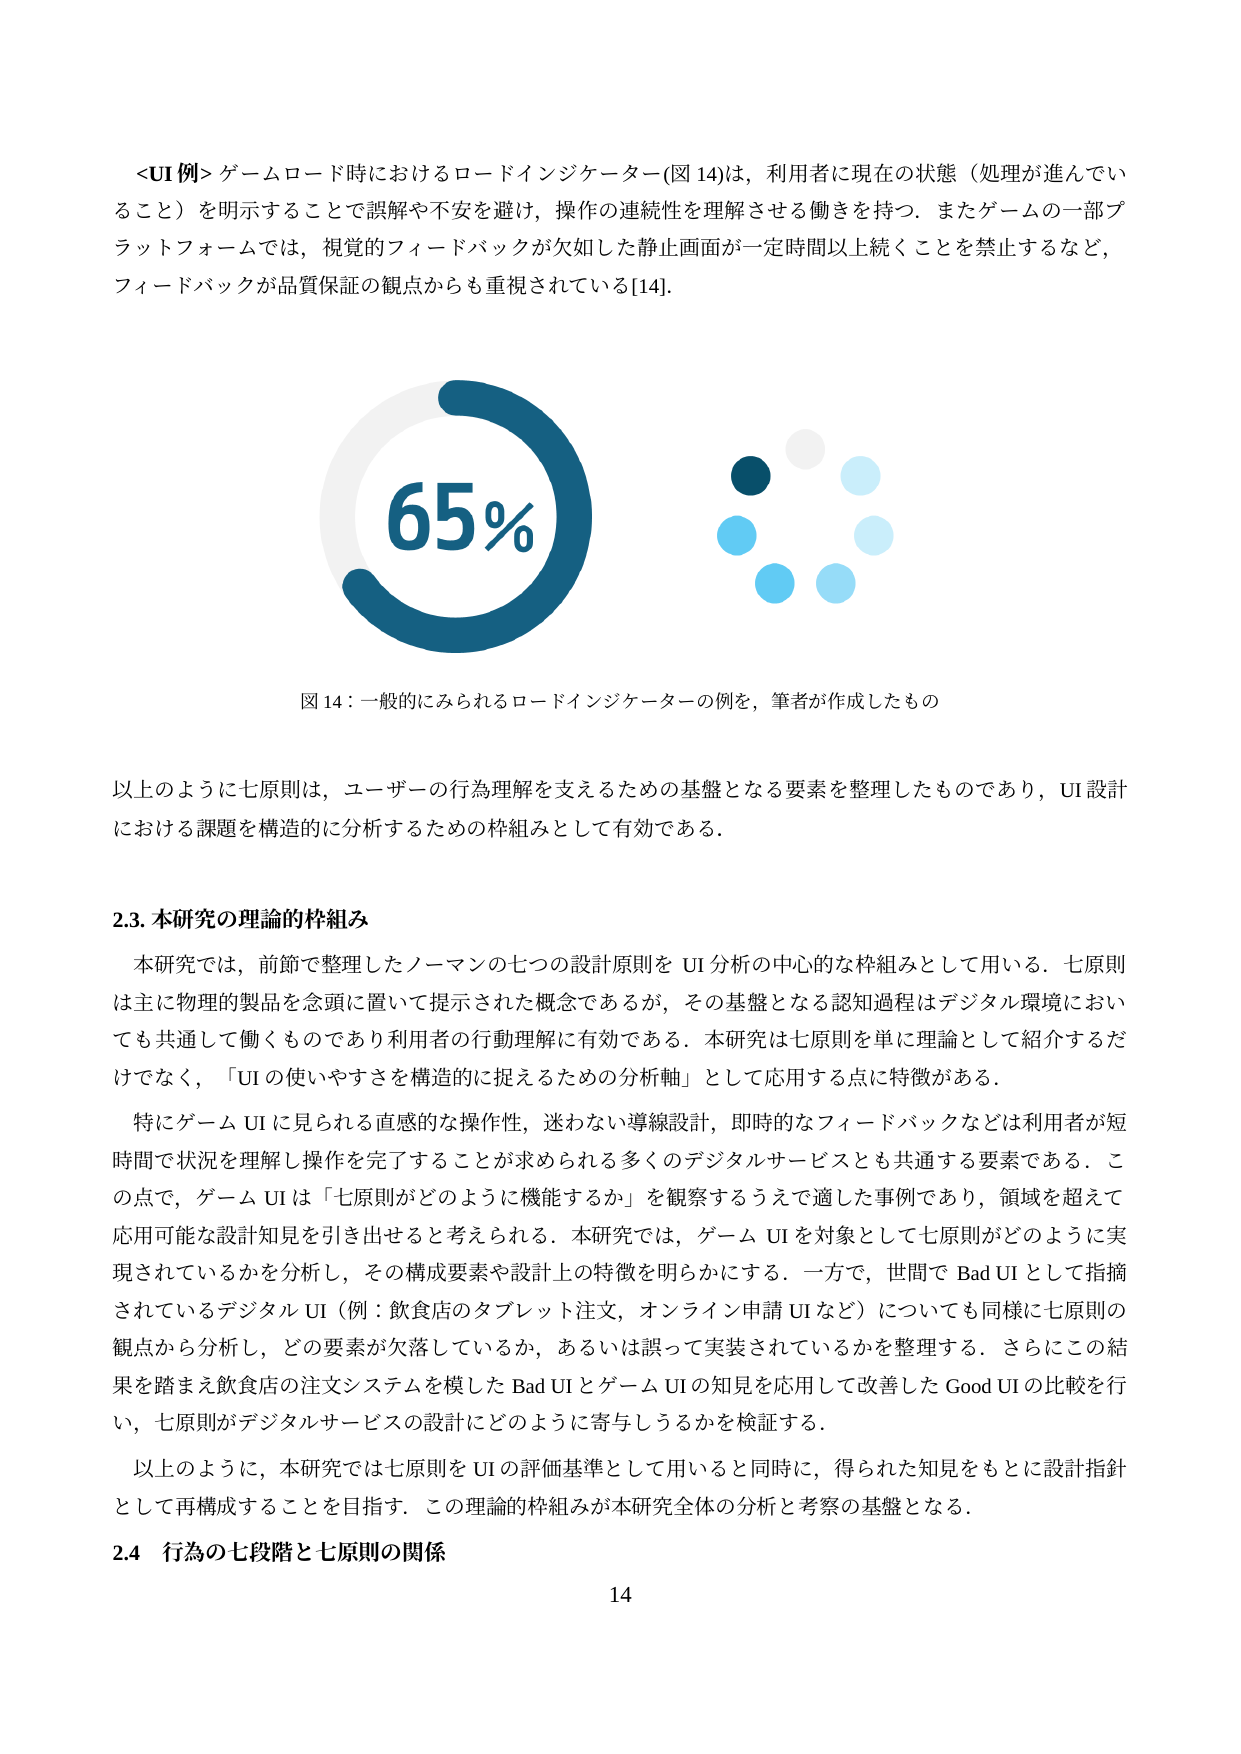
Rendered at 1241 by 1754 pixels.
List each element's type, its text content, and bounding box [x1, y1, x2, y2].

text 2.4 行為の七段階と七原則の関係 [112, 1532, 1128, 1570]
text 本研究では，前節で整理したノーマンの七つの設計原則を UI 分析の中心的な枠組みとして用いる．七原則は主に物理的製品を念頭に置いて提示された概念であるが，その基盤となる認知過程はデジタル環境においても共通して働くものであり利用者の行動理解に有効である．本研究は七原則を単に理論として紹介するだけでなく，「UI の使いやすさを構造的に捉えるための分析軸」として応用する点に特徴がある． [112, 945, 1128, 1095]
text 2.3. 本研究の理論的枠組み [112, 899, 1128, 936]
text 以上のように，本研究では七原則をUIの評価基準として用いると同時に，得られた知見をもとに設計指針として再構成することを目指す．この理論的枠組みが本研究全体の分析と考察の基盤となる． [112, 1449, 1128, 1524]
picture [283, 326, 957, 686]
text <UI例> ゲームロード時におけるロードインジケーター(図14)は，利用者に現在の状態（処理が進んでいること）を明示することで誤解や不安を避け，操作の連続性を理解させる働きを持つ．またゲームの一部プラットフォームでは，視覚的フィードバックが欠如した静止画面が一定時間以上続くことを禁止するなど，フィードバックが品質保証の観点からも重視されている[14]． [112, 153, 1128, 303]
text 特にゲーム UI に見られる直感的な操作性，迷わない導線設計，即時的なフィードバックなどは利用者が短時間で状況を理解し操作を完了することが求められる多くのデジタルサービスとも共通する要素である．この点で，ゲーム UI は「七原則がどのように機能するか」を観察するうえで適した事例であり，領域を超えて応用可能な設計知見を引き出せると考えられる．本研究では，ゲーム UI を対象として七原則がどのように実現されているかを分析し，その構成要素や設計上の特徴を明らかにする．一方で，世間で Bad UI として指摘されているデジタル UI（例：飲食店のタブレット注文，オンライン申請UIなど）についても同様に七原則の観点から分析し，どの要素が欠落しているか，あるいは誤って実装されているかを整理する．さらにこの結果を踏まえ飲食店の注文システムを模したBad UIとゲームUIの知見を応用して改善したGood UIの比較を行い，七原則がデジタルサービスの設計にどのように寄与しうるかを検証する． [112, 1103, 1128, 1441]
text 以上のように七原則は，ユーザーの行為理解を支えるための基盤となる要素を整理したものであり，UI設計における課題を構造的に分析するための枠組みとして有効である． [112, 770, 1128, 845]
